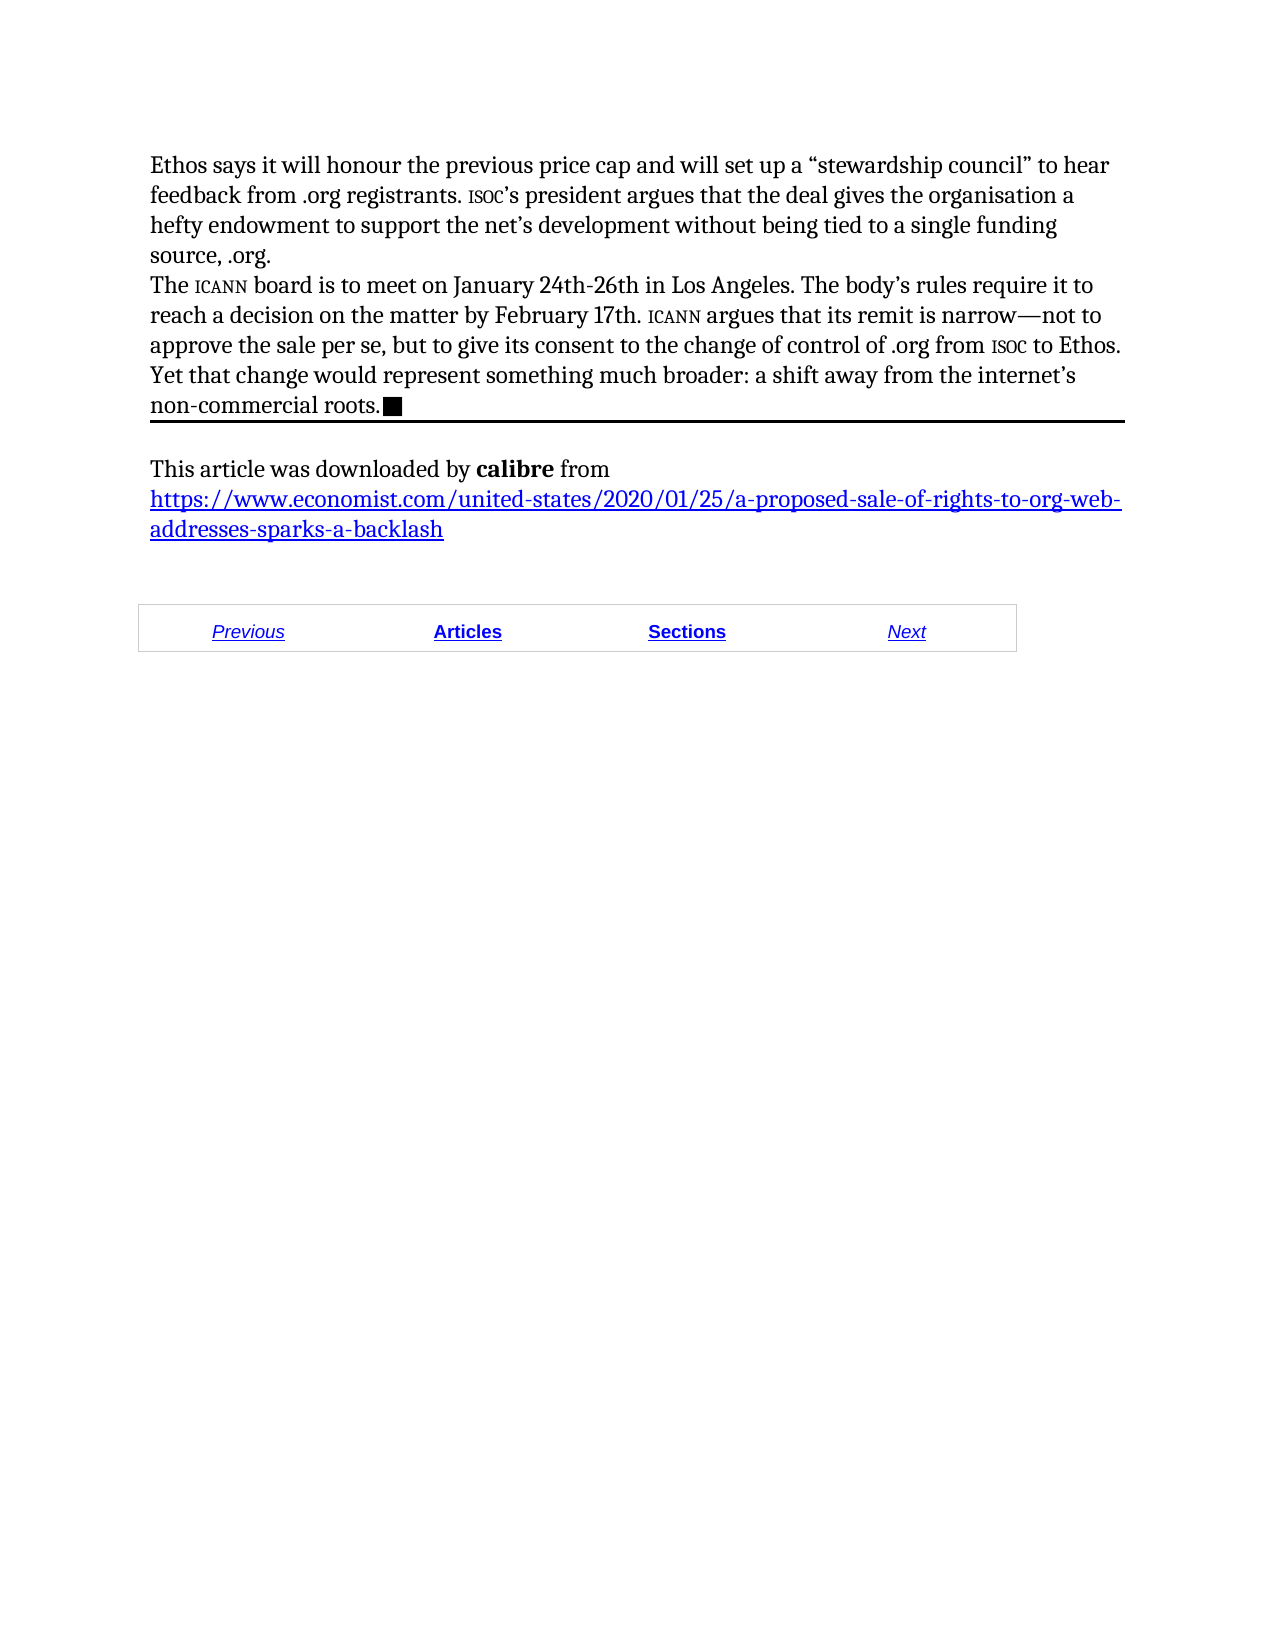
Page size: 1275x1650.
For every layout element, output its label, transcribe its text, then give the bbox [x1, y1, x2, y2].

table_header Sections [578, 605, 797, 651]
table_header Articles [358, 605, 577, 651]
text The ICANN board is to meet on January 24th-26th in Los Angeles. The body’s rules require it to reach a decision on the matter by February 17th. ICANN argues that its remit is narrow—not to approve the sale per se, but to give its consent to the change of control of .org from ISOC to Ethos. Yet that change would represent something much broader: a shift away from the internet’s non-commercial roots.■ [150, 270, 1125, 420]
text This article was downloaded by calibre from https://www.economist.com/united-states/2020/01/25/a-proposed-sale-of-rights-to-org-web-addresses-sparks-a-backlash [150, 454, 1125, 544]
text Ethos says it will honour the previous price cap and will set up a “stewardship council” to hear feedback from .org registrants. ISOC’s president argues that the deal gives the organisation a hefty endowment to support the net’s development without being tied to a single funding source, .org. [150, 150, 1125, 270]
table_header Next [797, 605, 1016, 651]
table_header Previous [139, 605, 358, 651]
